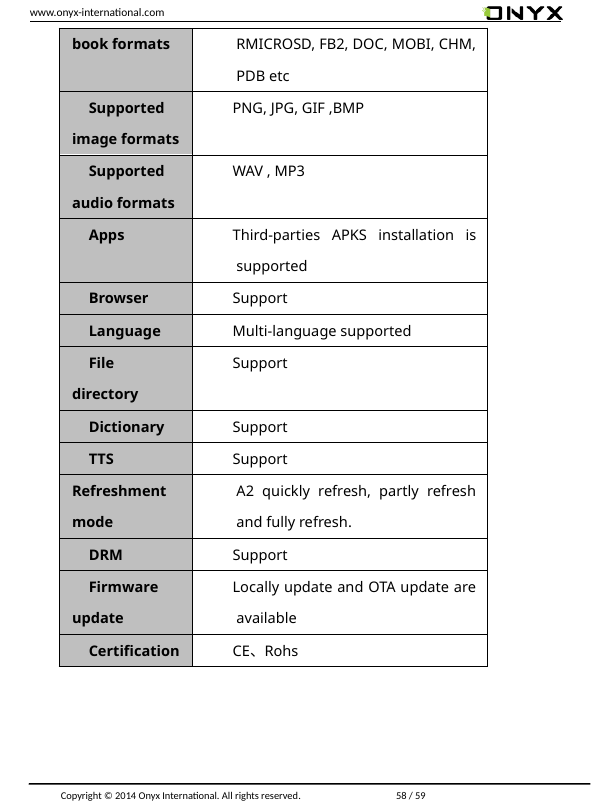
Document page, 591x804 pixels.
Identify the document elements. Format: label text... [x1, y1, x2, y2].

table_cell WAV , MP3 [193, 156, 487, 218]
table_cell Support [193, 443, 487, 474]
table_cell Support [193, 539, 487, 570]
table_cell Dictionary [60, 411, 192, 442]
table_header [60, 29, 192, 91]
table_cell DRM [60, 539, 192, 570]
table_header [193, 29, 487, 91]
table_cell Support [193, 411, 487, 442]
table_cell Support [193, 283, 487, 314]
table_cell Refreshment mode [60, 475, 192, 538]
table_cell Third-parties APKS installation is supported [193, 219, 487, 282]
table_cell Certification [60, 635, 192, 666]
table_cell A2 quickly refresh, partly refresh and fully refresh. [193, 475, 487, 538]
table_cell CE、Rohs [193, 635, 487, 666]
table_cell Browser [60, 283, 192, 314]
table_cell Language [60, 315, 192, 346]
table_cell Apps [60, 219, 192, 282]
table_cell Support [193, 347, 487, 410]
table_cell Supported audio formats [60, 156, 192, 218]
picture [482, 6, 563, 20]
table_cell Supported image formats [60, 92, 192, 154]
table_cell Locally update and OTA update are available [193, 571, 487, 634]
table_cell File directory [60, 347, 192, 410]
table_cell Firmware update [60, 571, 192, 634]
table_cell Multi-language supported [193, 315, 487, 346]
table_cell PNG, JPG, GIF ,BMP [193, 92, 487, 154]
table_cell TTS [60, 443, 192, 474]
